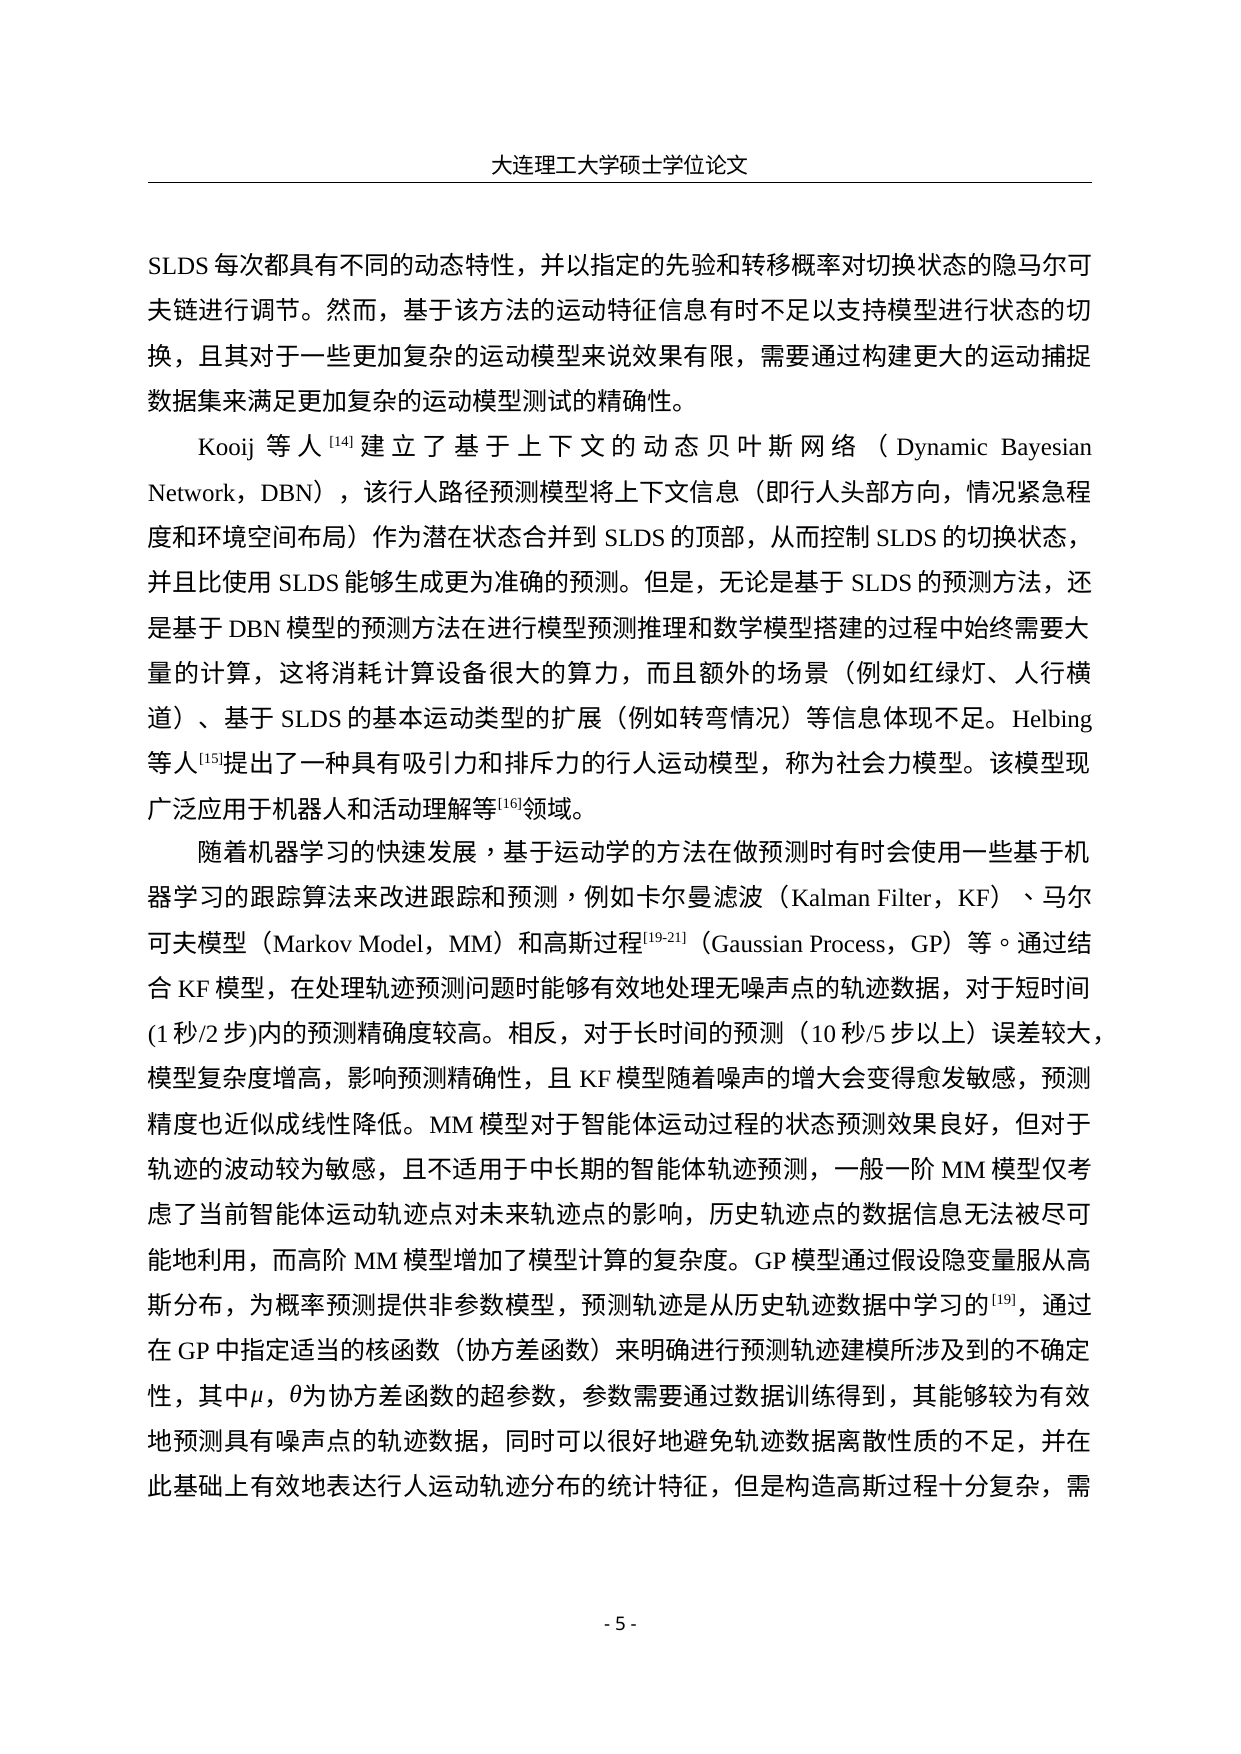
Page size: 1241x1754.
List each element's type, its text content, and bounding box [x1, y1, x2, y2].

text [148, 246, 1092, 418]
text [148, 834, 1092, 1503]
text Kooij等人[14]建立了基于上下文的动态贝叶斯网络（Dynamic Bayesian Network，DBN），该行人路径预测模型将上下文信息（即行人头部方向，情况紧急程度和环境空间布局）作为潜在状态合并到SLDS的顶部，从而控制SLDS的切换状态，并且比使用SLDS能够生成更为准确的预测。但是，无论是基于SLDS的预测方法，还是基于DBN模型的预测方法在进行模型预测推理和数学模型搭建的过程中始终需要大量的计算，这将消耗计算设备很大的算力，而且额外的场景（例如红绿灯、人行横道）、基于SLDS的基本运动类型的扩展（例如转弯情况）等信息体现不足。Helbing等人[15]提出了一种具有吸引力和排斥力的行人运动模型，称为社会力模型。该模型现广泛应用于机器人和活动理解等[16]领域。 [148, 427, 1092, 826]
